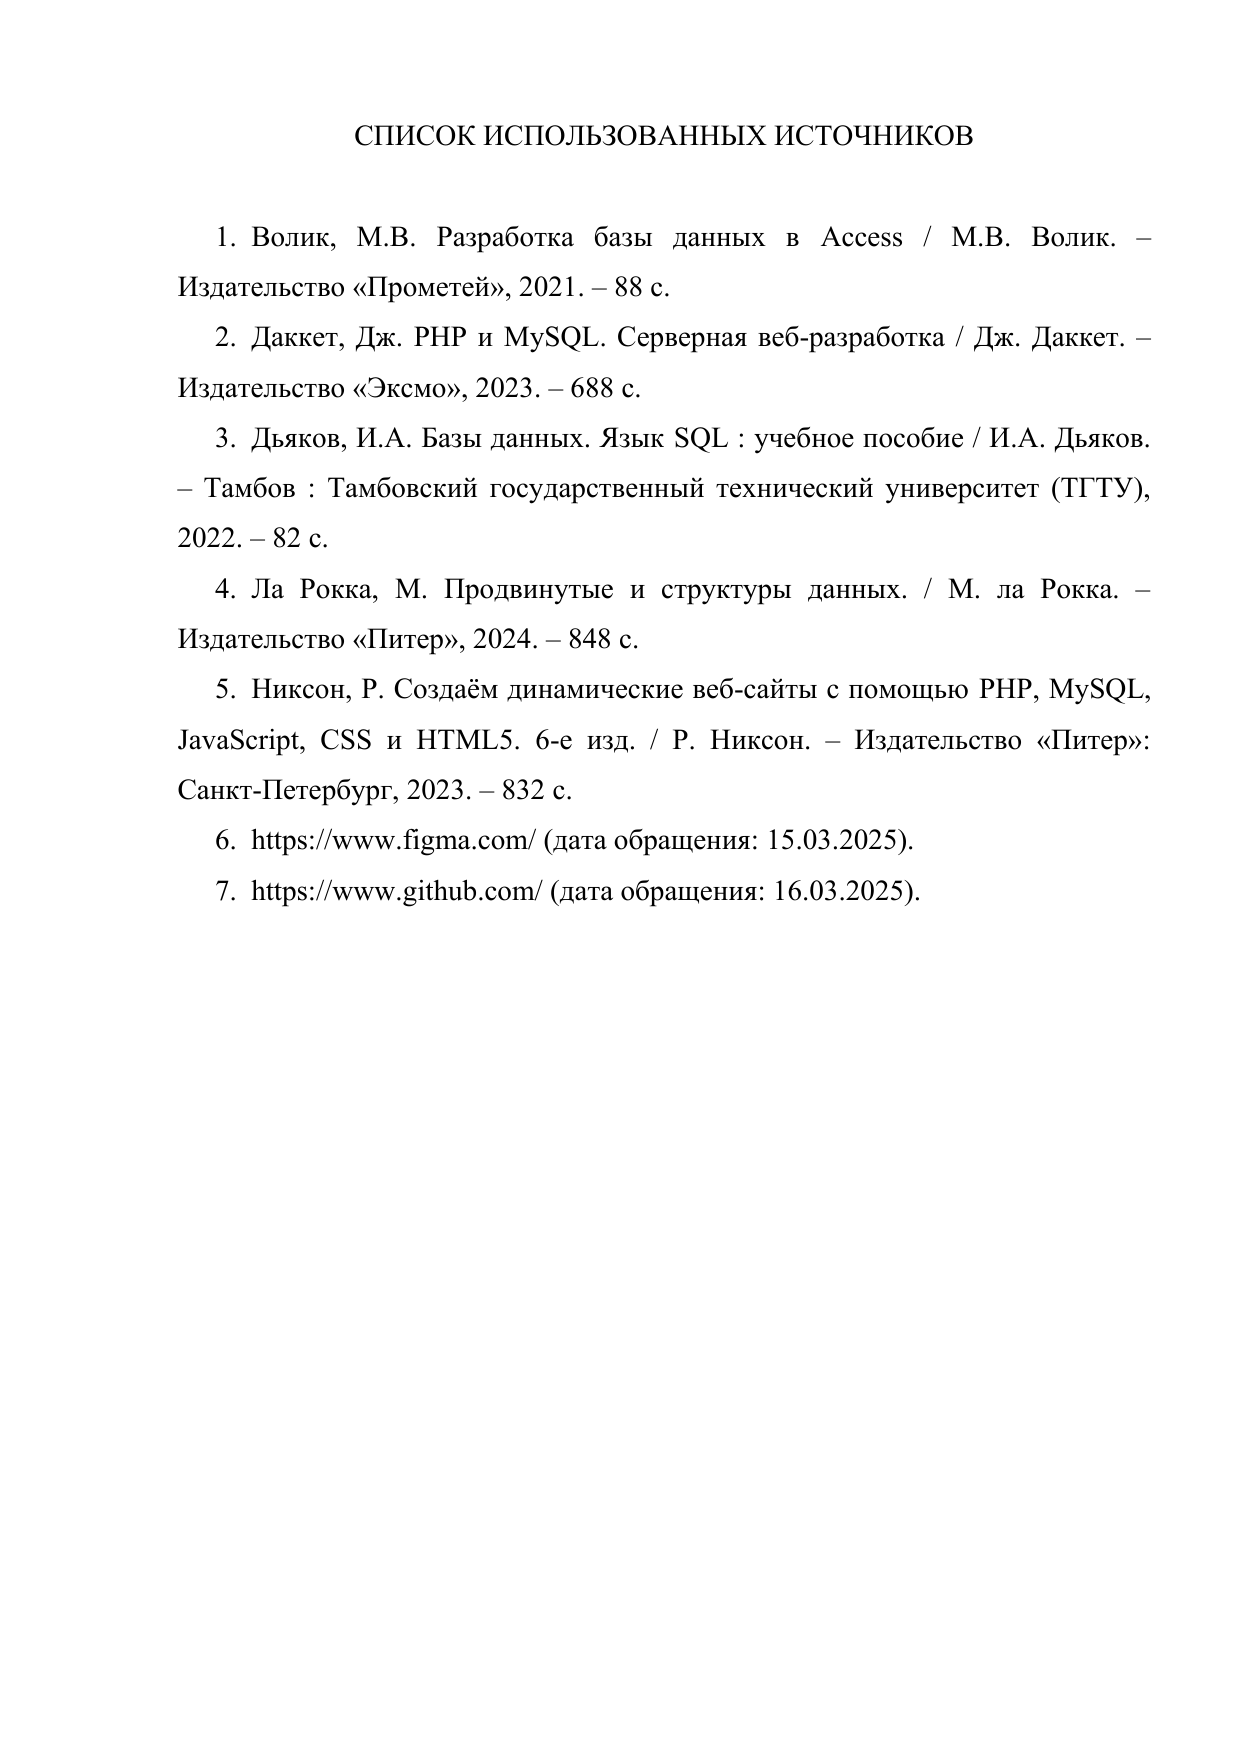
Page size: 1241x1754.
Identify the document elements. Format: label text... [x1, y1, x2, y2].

list Даккет, Дж. PHP и MySQL. Серверная веб-разработка / Дж. Даккет. – Издательство «Эксмо», 2023. – 688 с. [177, 319, 1152, 403]
list https://www.github.com/ (дата обращения: 16.03.2025). [177, 873, 1152, 906]
list https://www.figma.com/ (дата обращения: 15.03.2025). [177, 822, 1152, 856]
list Никсон, Р. Создаём динамические веб-сайты с помощью PHP, MySQL, JavaScript, CSS и HTML5. 6-е изд. / Р. Никсон. – Издательство «Питер»: Санкт-Петербург, 2023. – 832 с. [177, 672, 1152, 806]
list Волик, М.В. Разработка базы данных в Access / М.В. Волик. – Издательство «Прометей», 2021. – 88 с. [177, 219, 1152, 303]
subtitle СПИСОК ИСПОЛЬЗОВАННЫХ ИСТОЧНИКОВ [177, 118, 1152, 152]
list Дьяков, И.А. Базы данных. Язык SQL : учебное пособие / И.А. Дьяков. – Тамбов : Тамбовский государственный технический университет (ТГТУ), 2022. – 82 с. [177, 420, 1152, 554]
list Ла Рокка, М. Продвинутые и структуры данных. / М. ла Рокка. – Издательство «Питер», 2024. – 848 с. [177, 571, 1152, 655]
